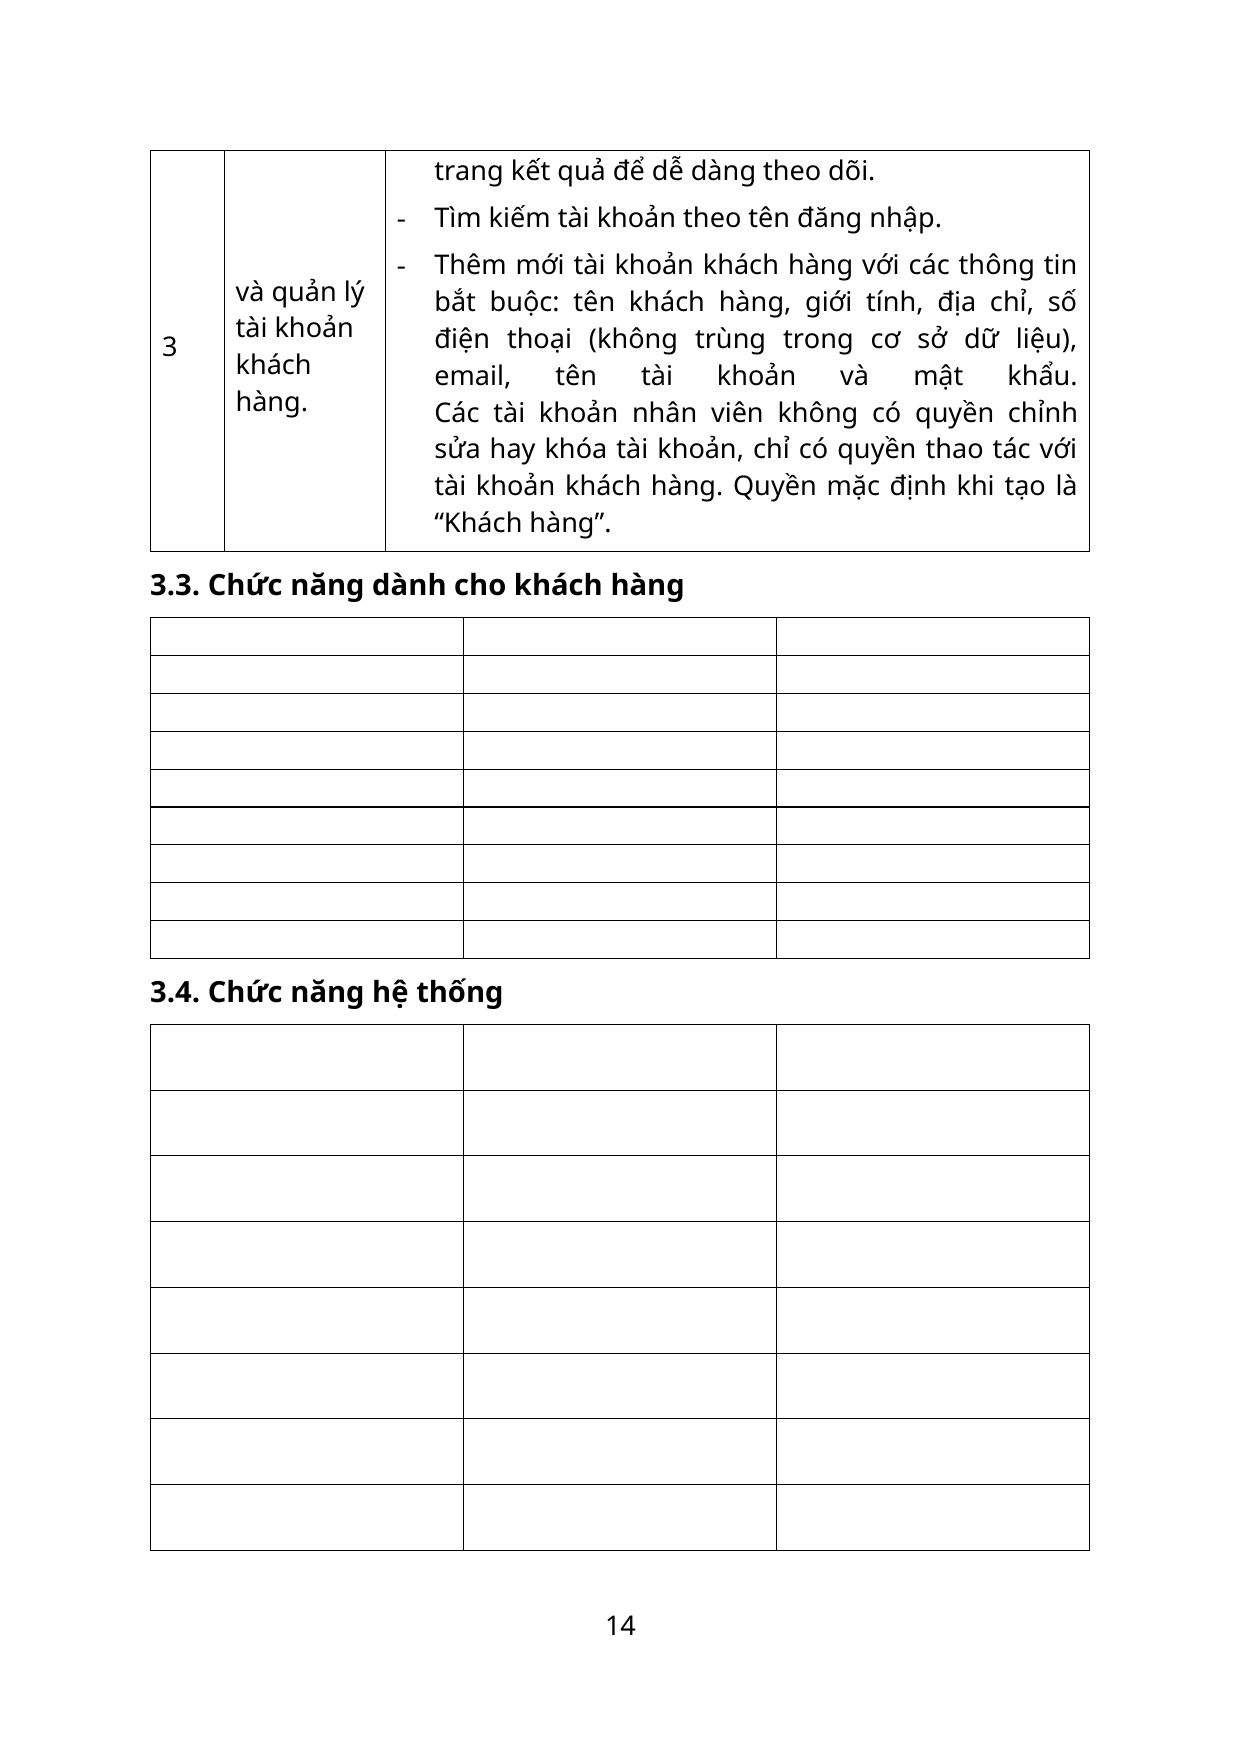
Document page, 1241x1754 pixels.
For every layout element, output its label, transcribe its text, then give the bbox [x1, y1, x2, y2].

table_cell [464, 770, 776, 806]
table_cell [464, 883, 776, 920]
table_header [151, 618, 463, 655]
table_cell [777, 770, 1089, 806]
table_cell [151, 808, 463, 844]
table_cell [464, 1485, 776, 1549]
table_cell [777, 656, 1089, 693]
table_cell [464, 1419, 776, 1484]
table_cell [777, 1485, 1089, 1549]
table_cell [151, 1222, 463, 1287]
table_header [777, 618, 1089, 655]
table_cell [777, 694, 1089, 731]
table_cell [777, 883, 1089, 920]
table_cell [151, 1156, 463, 1221]
table_cell [464, 808, 776, 844]
table_cell [464, 845, 776, 882]
table_header [464, 618, 776, 655]
table_cell [151, 732, 463, 768]
table_cell [151, 1419, 463, 1484]
table_cell [151, 694, 463, 731]
table_cell [777, 1156, 1089, 1221]
table_cell [777, 1354, 1089, 1418]
table_cell [777, 1222, 1089, 1287]
table_cell [777, 1288, 1089, 1352]
table_cell 3 [151, 151, 224, 551]
table_cell [464, 656, 776, 693]
table_cell [151, 770, 463, 806]
table_cell [151, 1091, 463, 1155]
table_cell [777, 1419, 1089, 1484]
table_cell [464, 1156, 776, 1221]
table_cell [151, 1354, 463, 1418]
table_cell [777, 732, 1089, 768]
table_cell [386, 151, 1089, 551]
table_cell [464, 1288, 776, 1352]
table_cell [464, 694, 776, 731]
table_cell [151, 845, 463, 882]
table_cell [464, 1354, 776, 1418]
table_header [464, 1025, 776, 1089]
table_cell [151, 883, 463, 920]
table_cell [151, 1288, 463, 1352]
table_cell [151, 1485, 463, 1549]
table_cell [464, 921, 776, 958]
table_cell [464, 732, 776, 768]
table_cell [151, 656, 463, 693]
table_header [777, 1025, 1089, 1089]
table_header [151, 1025, 463, 1089]
table_cell [777, 921, 1089, 958]
table_cell [777, 808, 1089, 844]
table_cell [225, 151, 385, 551]
text Chức năng dành cho khách hàng [150, 564, 1090, 604]
table_cell [777, 845, 1089, 882]
table_cell [777, 1091, 1089, 1155]
table_cell [151, 921, 463, 958]
table_cell [464, 1222, 776, 1287]
table_cell [464, 1091, 776, 1155]
text Chức năng hệ thống [150, 972, 1090, 1011]
